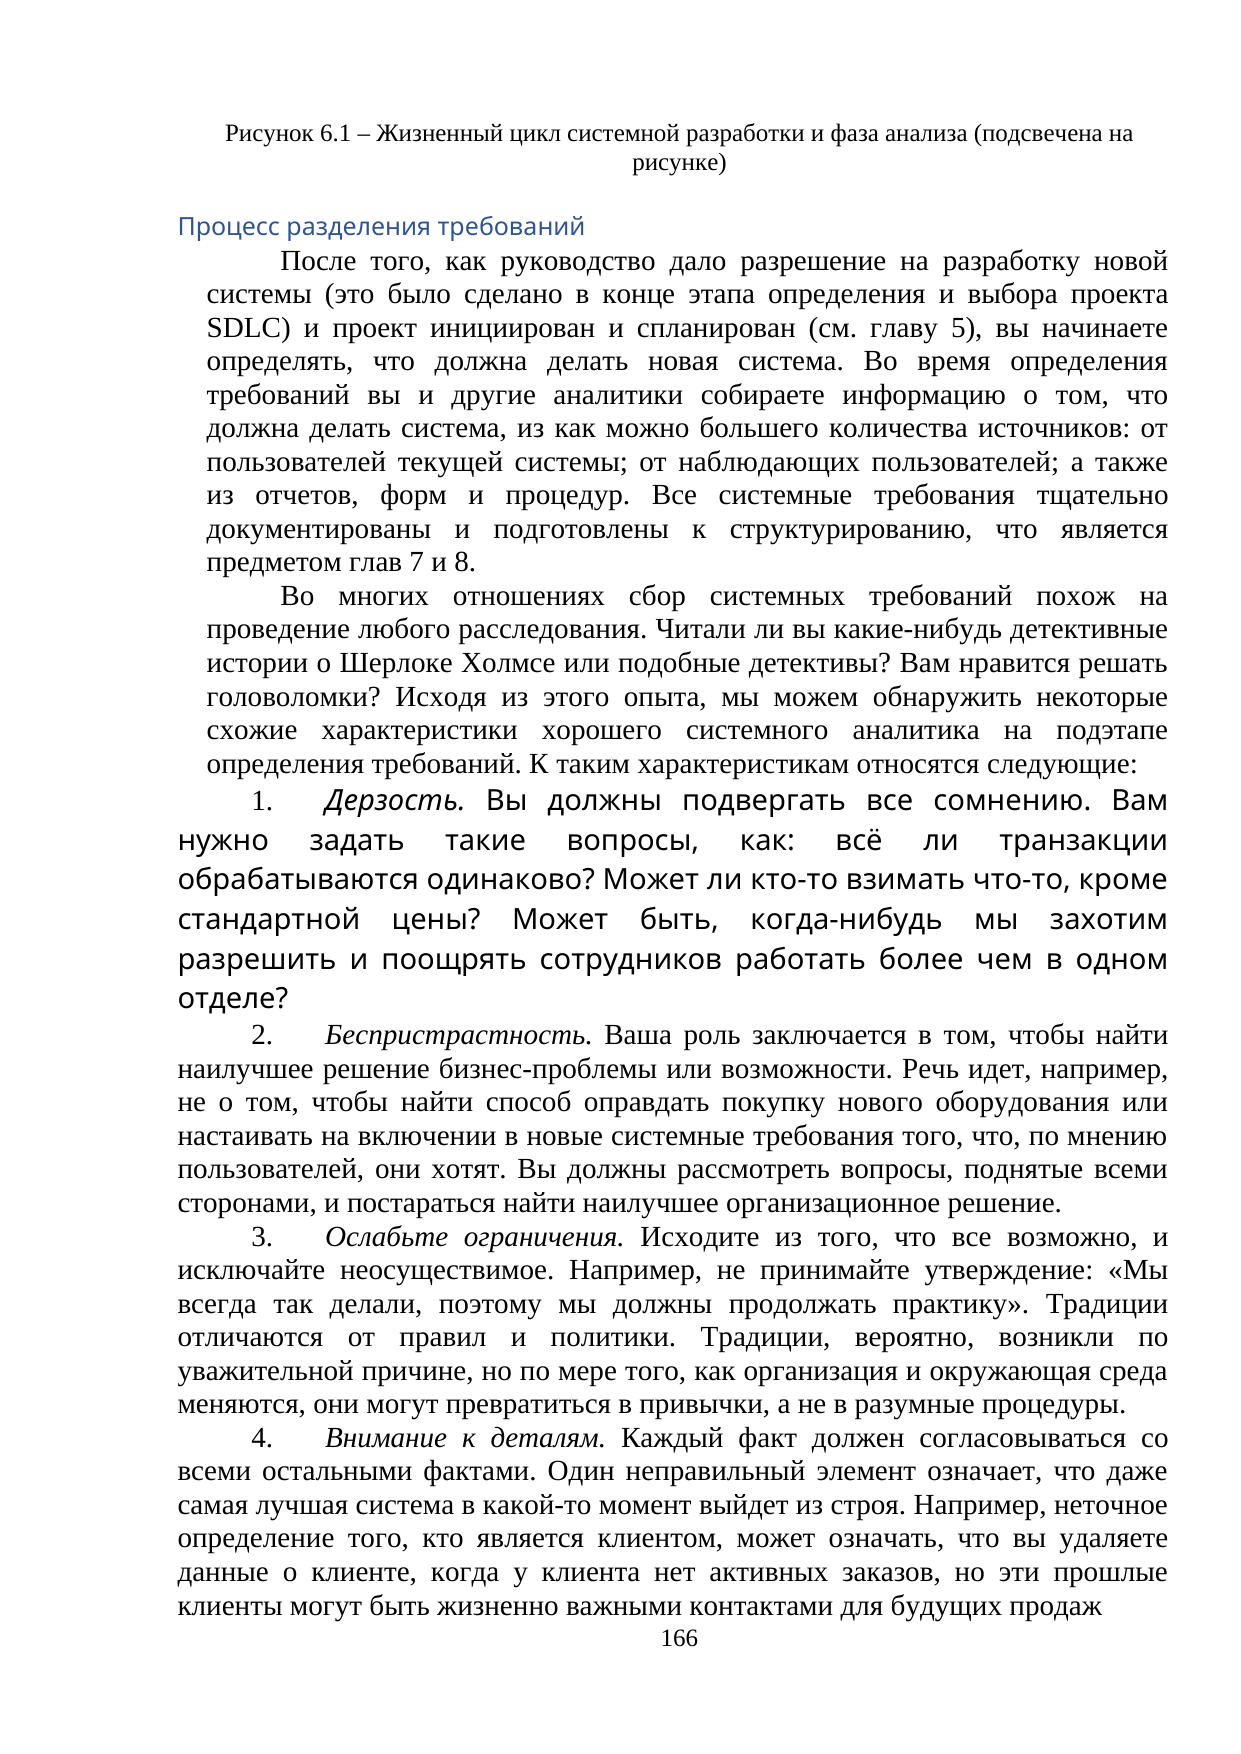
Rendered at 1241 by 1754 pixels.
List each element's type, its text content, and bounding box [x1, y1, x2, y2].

list Беспристрастность. Ваша роль заключается в том, чтобы найти наилучшее решение бизнес-проблемы или возможности. Речь идет, например, не о том, чтобы найти способ оправдать покупку нового оборудования или настаивать на включении в новые системные требования того, что, по мнению пользователей, они хотят. Вы должны рассмотреть вопросы, поднятые всеми сторонами, и постараться найти наилучшее организационное решение. [177, 1017, 1169, 1219]
text Во многих отношениях сбор системных требований похож на проведение любого расследования. Читали ли вы какие-нибудь детективные истории о Шерлоке Холмсе или подобные детективы? Вам нравится решать головоломки? Исходя из этого опыта, мы можем обнаружить некоторые схожие характеристики хорошего системного аналитика на подэтапе определения требований. К таким характеристикам относятся следующие: [206, 578, 1169, 779]
list Ослабьте ограничения. Исходите из того, что все возможно, и исключайте неосуществимое. Например, не принимайте утверждение: «Мы всегда так делали, поэтому мы должны продолжать практику». Традиции отличаются от правил и политики. Традиции, вероятно, возникли по уважительной причине, но по мере того, как организация и окружающая среда меняются, они могут превратиться в привычки, а не в разумные процедуры. [177, 1219, 1169, 1420]
text Рисунок 6.1 – Жизненный цикл системной разработки и фаза анализа (подсвечена на рисунке) [177, 118, 1181, 176]
text После того, как руководство дало разрешение на разработку новой системы (это было сделано в конце этапа определения и выбора проекта SDLC) и проект инициирован и спланирован (см. главу 5), вы начинаете определять, что должна делать новая система. Во время определения требований вы и другие аналитики собираете информацию о том, что должна делать система, из как можно большего количества источников: от пользователей текущей системы; от наблюдающих пользователей; а также из отчетов, форм и процедур. Все системные требования тщательно документированы и подготовлены к структурированию, что является предметом глав 7 и 8. [206, 243, 1169, 578]
list Дерзость. Вы должны подвергать все сомнению. Вам нужно задать такие вопросы, как: всё ли транзакции обрабатываются одинаково? Может ли кто-то взимать что-то, кроме стандартной цены? Может быть, когда-нибудь мы захотим разрешить и поощрять сотрудников работать более чем в одном отделе? [177, 779, 1169, 1017]
subtitle Процесс разделения требований [177, 208, 1181, 243]
list Внимание к деталям. Каждый факт должен согласовываться со всеми остальными фактами. Один неправильный элемент означает, что даже самая лучшая система в какой-то момент выйдет из строя. Например, неточное определение того, кто является клиентом, может означать, что вы удаляете данные о клиенте, когда у клиента нет активных заказов, но эти прошлые клиенты могут быть жизненно важными контактами для будущих продаж [177, 1420, 1169, 1621]
